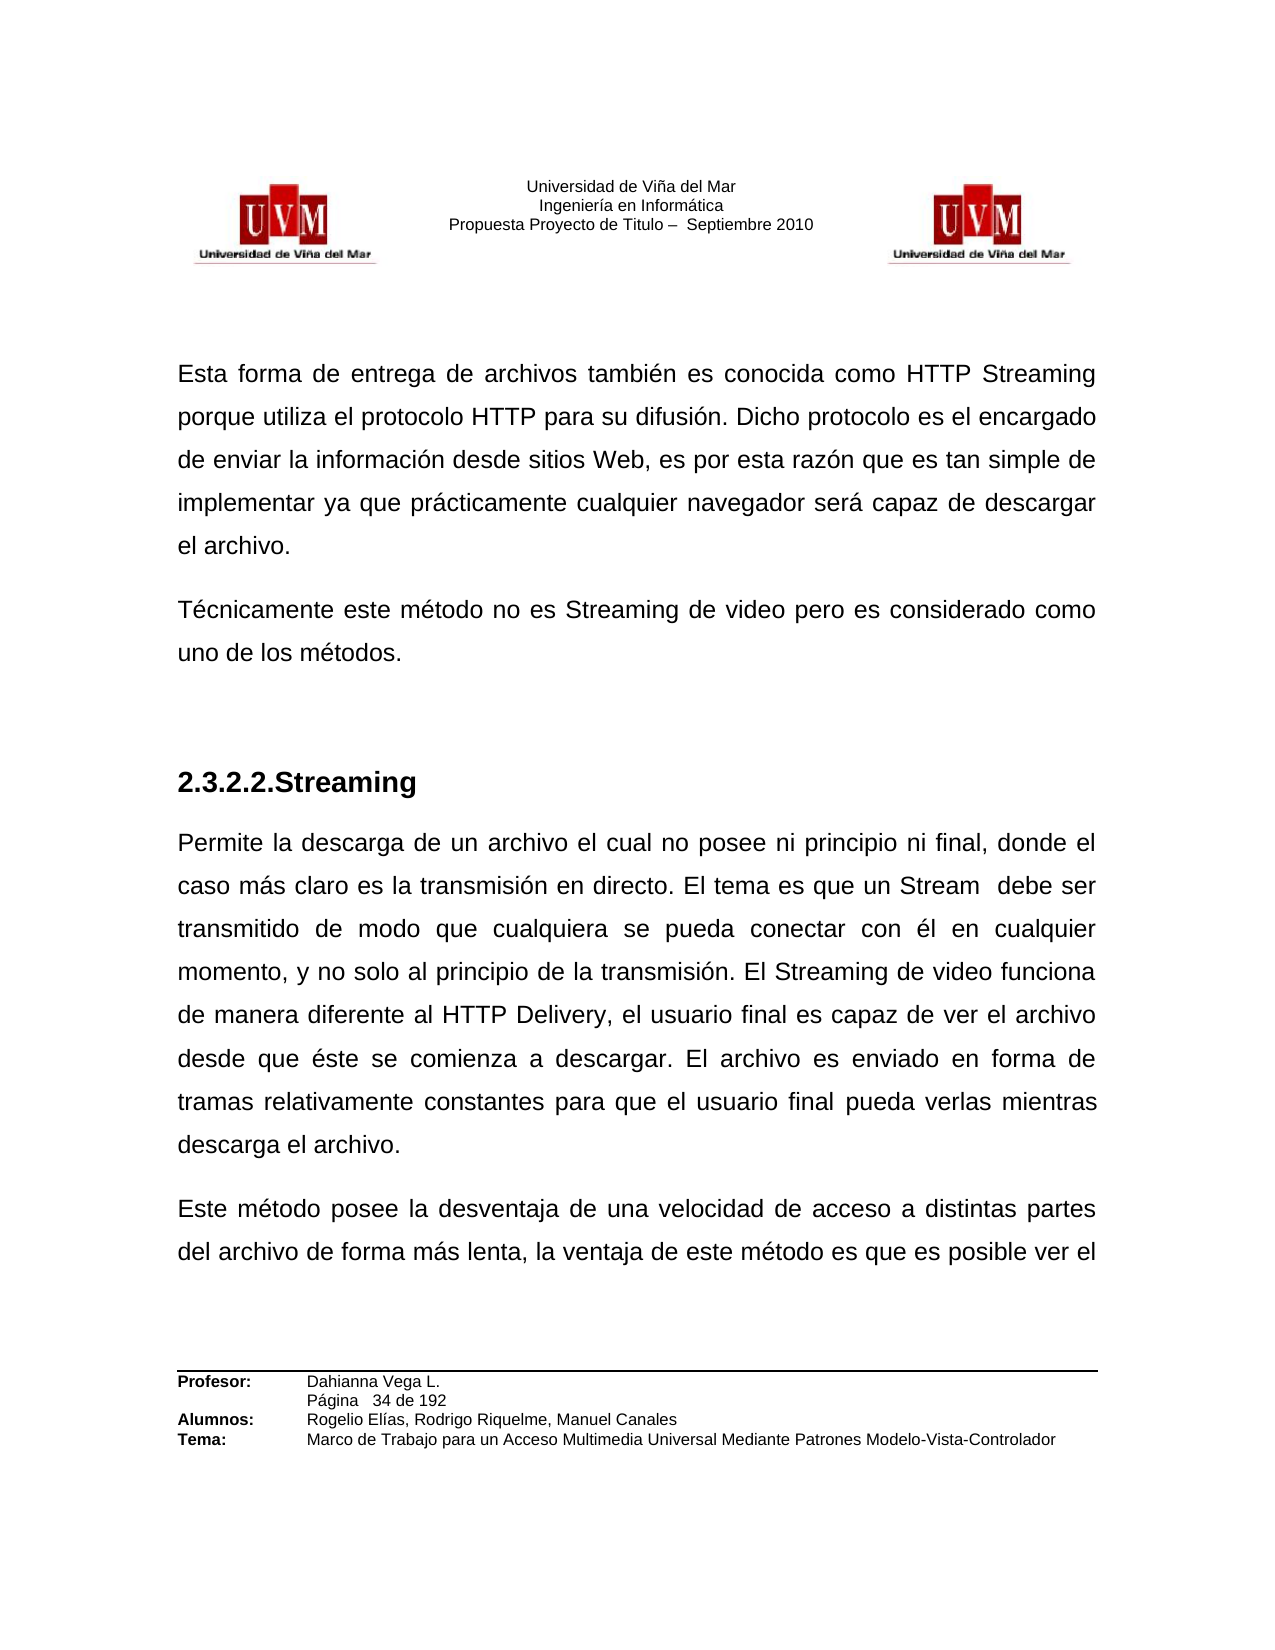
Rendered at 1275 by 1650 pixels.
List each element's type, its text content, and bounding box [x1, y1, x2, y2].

text Permite la descarga de un archivo el cual no posee ni principio ni final, donde el caso más claro es la transmisión en directo. El tema es que un Stream debe ser transmitido de modo que cualquiera se pueda conectar con él en cualquier momento, y no solo al principio de la transmisión. El Streaming de video funciona de manera diferente al HTTP Delivery, el usuario final es capaz de ver el archivo desde que éste se comienza a descargar. El archivo es enviado en forma de tramas relativamente constantes para que el usuario final pueda verlas mientras descarga el archivo. [177, 828, 1098, 1159]
picture [871, 176, 1084, 267]
text Técnicamente este método no es Streaming de video pero es considerado como uno de los métodos. [177, 595, 1098, 667]
subtitle 2.3.2.2.Streaming [177, 765, 1098, 799]
text Esta forma de entrega de archivos también es conocida como HTTP Streaming porque utiliza el protocolo HTTP para su difusión. Dicho protocolo es el encargado de enviar la información desde sitios Web, es por esta razón que es tan simple de implementar ya que prácticamente cualquier navegador será capaz de descargar el archivo. [177, 359, 1098, 560]
picture [177, 176, 390, 267]
